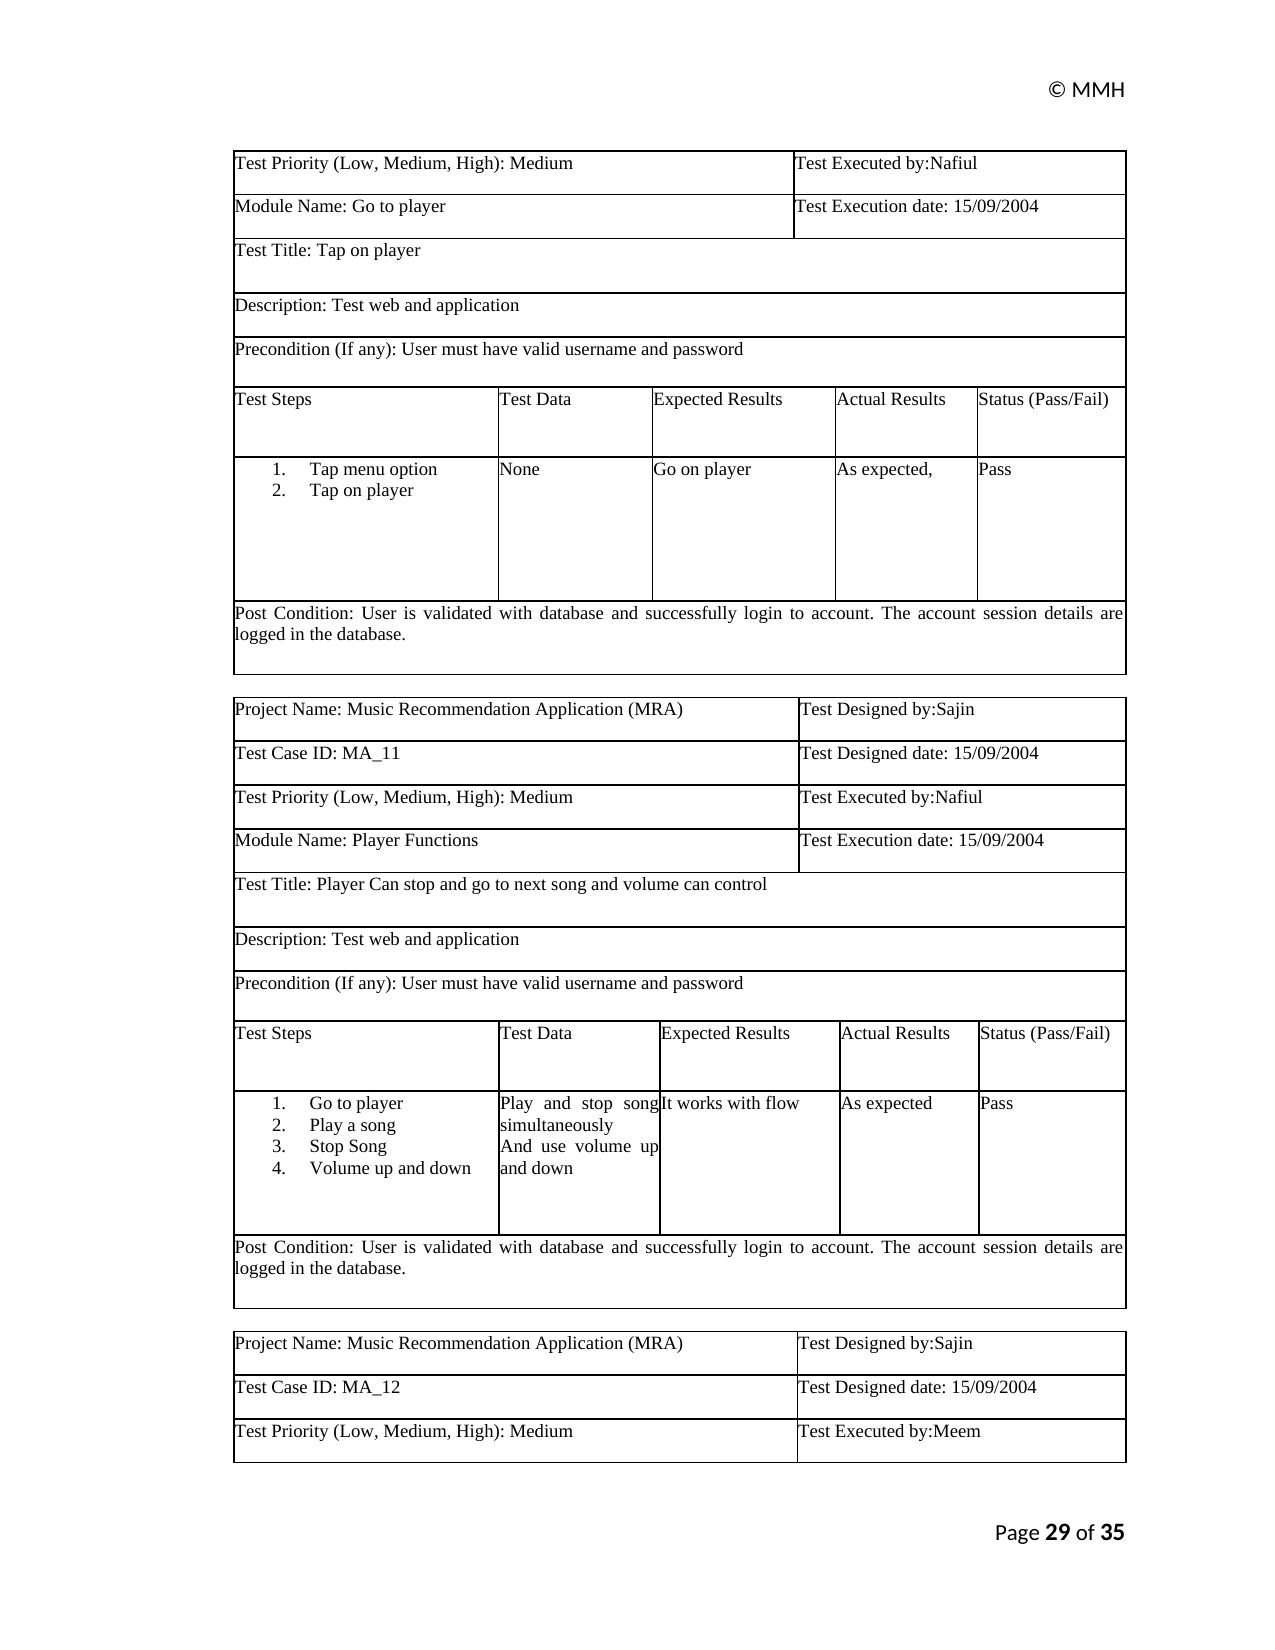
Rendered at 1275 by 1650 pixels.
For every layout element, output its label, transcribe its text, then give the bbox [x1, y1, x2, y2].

table_cell Test Data [499, 388, 652, 456]
table_cell Test Executed by:Nafiul [800, 786, 1125, 828]
table_cell Status (Pass/Fail) [978, 388, 1125, 456]
table_header Project Name: Music Recommendation Application (MRA) [235, 698, 798, 740]
table_cell Play and stop song simultaneously And use volume up and down [500, 1092, 659, 1234]
table_cell Actual Results [841, 1022, 978, 1090]
table_cell Status (Pass/Fail) [980, 1022, 1125, 1090]
table_cell Expected Results [661, 1022, 839, 1090]
table_cell Test Designed date: 15/09/2004 [800, 742, 1125, 784]
table_cell Go to player Play a song Stop Song Volume up and down [235, 1092, 498, 1234]
table_cell Test Designed date: 15/09/2004 [798, 1376, 1125, 1418]
table_cell Precondition (If any): User must have valid username and password [235, 338, 1125, 386]
table_cell Test Executed by:Meem [798, 1420, 1125, 1462]
table_cell Test Title: Tap on player [235, 239, 1125, 292]
table_cell Module Name: Player Functions [235, 830, 798, 872]
table_cell Pass [980, 1092, 1125, 1234]
table_cell Test Steps [235, 1022, 498, 1090]
table_cell Module Name: Go to player [235, 195, 793, 237]
table_cell None [499, 458, 652, 600]
table_cell Description: Test web and application [235, 928, 1125, 970]
table_cell Post Condition: User is validated with database and successfully login to account. The account session details are logged in the database. [235, 602, 1125, 673]
table_cell Pass [978, 458, 1125, 600]
table_cell As expected, [836, 458, 977, 600]
table_cell Precondition (If any): User must have valid username and password [235, 972, 1125, 1020]
table_header Project Name: Music Recommendation Application (MRA) [235, 1332, 797, 1374]
table_cell It works with flow [661, 1092, 839, 1234]
table_cell Go on player [653, 458, 835, 600]
table_header Test Designed by:Sajin [800, 698, 1125, 740]
table_cell Expected Results [653, 388, 835, 456]
table_cell Tap menu option Tap on player [235, 458, 498, 600]
table_cell Test Data [500, 1022, 659, 1090]
table_cell Test Title: Player Can stop and go to next song and volume can control [235, 873, 1125, 926]
table_cell Description: Test web and application [235, 294, 1125, 336]
table_cell Test Priority (Low, Medium, High): Medium [235, 1420, 797, 1462]
table_cell As expected [841, 1092, 978, 1234]
table_cell Test Steps [235, 388, 498, 456]
table_cell Post Condition: User is validated with database and successfully login to account. The account session details are logged in the database. [235, 1236, 1125, 1307]
table_cell Test Priority (Low, Medium, High): Medium [235, 786, 798, 828]
table_cell Test Executed by:Nafiul [795, 152, 1125, 194]
table_cell Test Case ID: MA_11 [235, 742, 798, 784]
table_cell Test Execution date: 15/09/2004 [800, 830, 1125, 872]
table_cell Test Execution date: 15/09/2004 [795, 195, 1125, 237]
table_cell Actual Results [836, 388, 977, 456]
table_cell Test Priority (Low, Medium, High): Medium [235, 152, 793, 194]
table_header Test Designed by:Sajin [798, 1332, 1125, 1374]
table_cell Test Case ID: MA_12 [235, 1376, 797, 1418]
